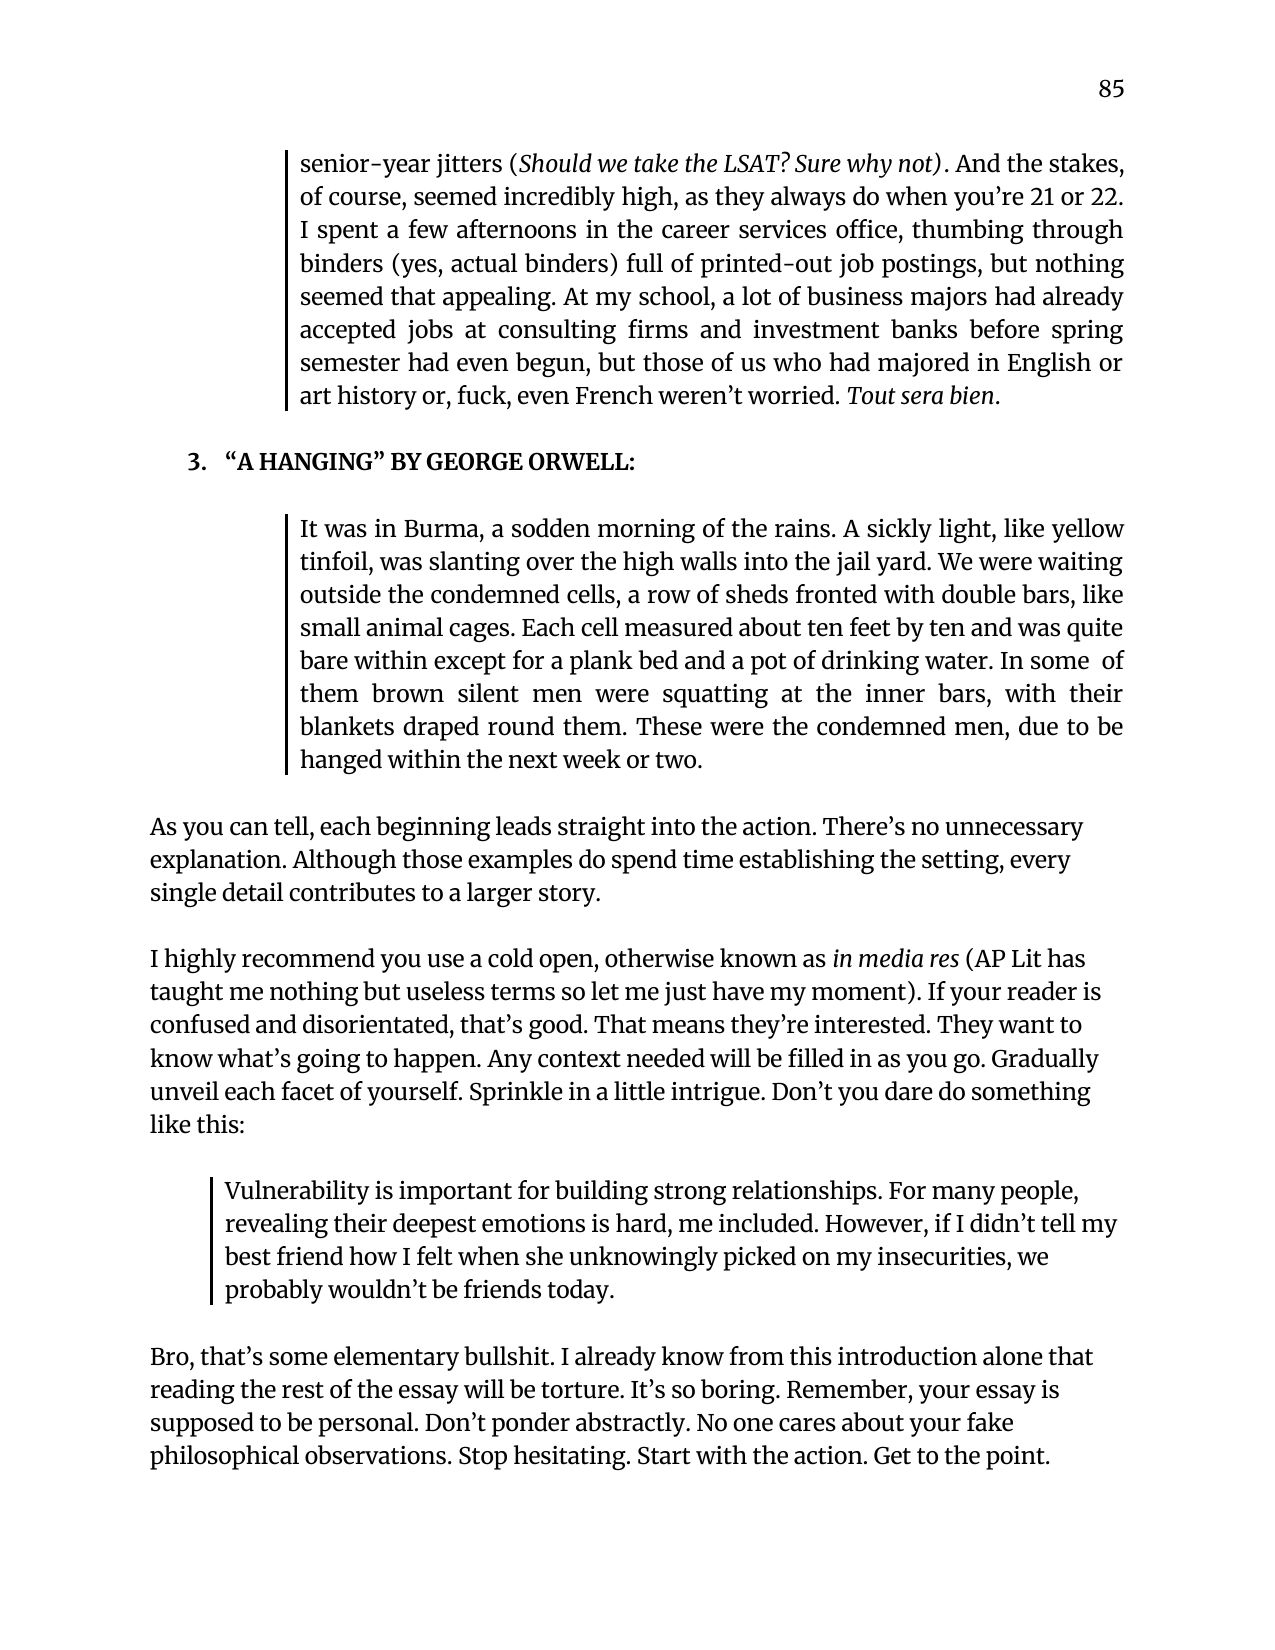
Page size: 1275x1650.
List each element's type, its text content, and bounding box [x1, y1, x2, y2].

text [288, 150, 1125, 411]
text It was in Burma, a sodden morning of the rains. A sickly light, like yellow tinfoil, was slanting over the high walls into the jail yard. We were waiting outside the condemned cells, a row of sheds fronted with double bars, like small animal cages. Each cell measured about ten feet by ten and was quite bare within except for a plank bed and a pot of drinking water. In some of them brown silent men were squatting at the inner bars, with their blankets draped round them. These were the condemned men, due to be hanged within the next week or two. [288, 514, 1125, 775]
text Bro, that’s some elementary bullshit. I already know from this introduction alone that reading the rest of the essay will be torture. It’s so boring. Remember, your essay is supposed to be personal. Don’t ponder abstractly. No one cares about your fake philosophical observations. Stop hesitating. Start with the action. Get to the point. [150, 1342, 1125, 1471]
text Vulnerability is important for building strong relationships. For many people, revealing their deepest emotions is hard, me included. However, if I didn’t tell my best friend how I felt when she unknowingly picked on my insecurities, we probably wouldn’t be friends today. [213, 1177, 1125, 1305]
list “A HANGING” BY GEORGE ORWELL: [187, 448, 1125, 477]
text As you can tell, each beginning leads straight into the action. There’s no unnecessary explanation. Although those examples do spend time establishing the setting, every single detail contributes to a larger story. [150, 812, 1125, 908]
text I highly recommend you use a cold open, otherwise known as in media res (AP Lit has taught me nothing but useless terms so let me just have my moment). If your reader is confused and disorientated, that’s good. That means they’re interested. They want to know what’s going to happen. Any context needed will be filled in as you go. Gradually unveil each facet of yourself. Sprinkle in a little intrigue. Don’t you dare do something like this: [150, 945, 1125, 1139]
